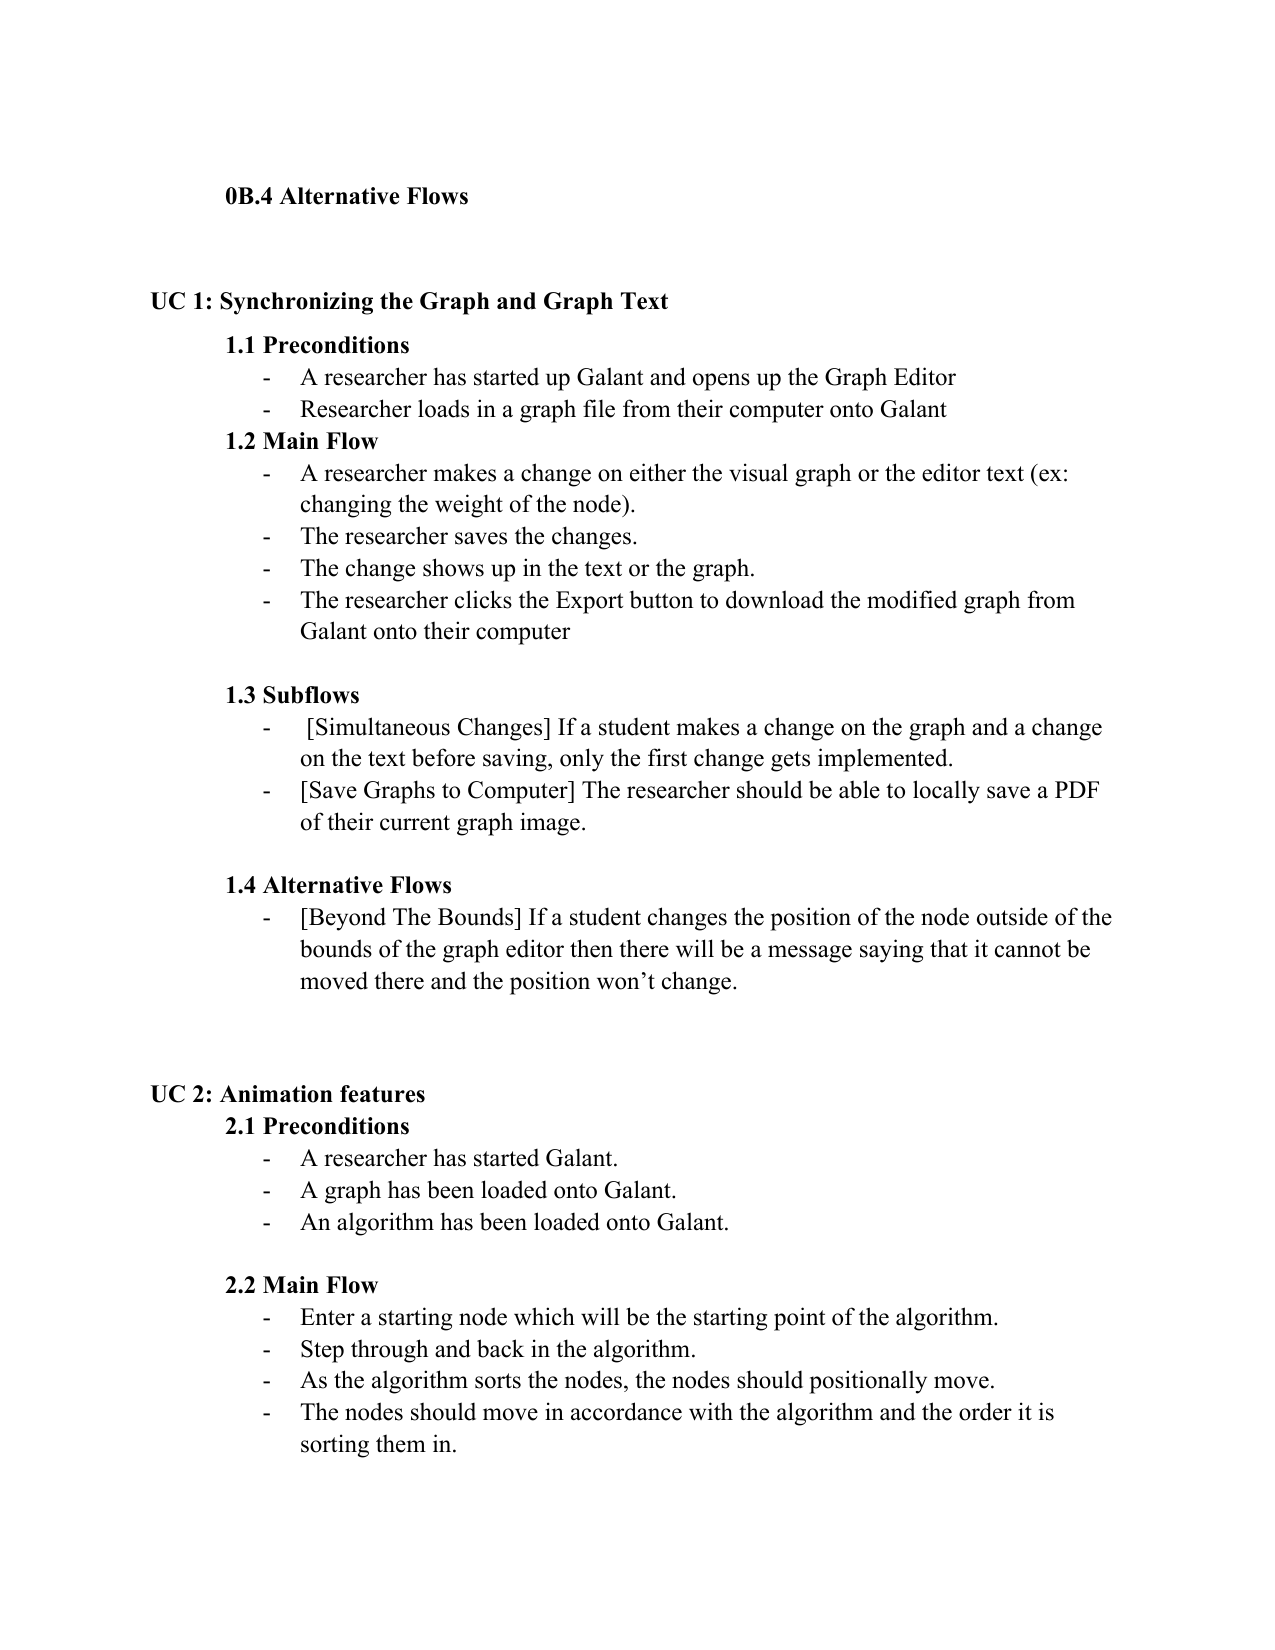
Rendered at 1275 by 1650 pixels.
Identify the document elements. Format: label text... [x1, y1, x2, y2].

list The researcher clicks the Export button to download the modified graph from Galant onto their computer [262, 586, 1125, 645]
list An algorithm has been loaded onto Galant. [262, 1208, 1125, 1235]
subtitle UC 1: Synchronizing the Graph and Graph Text [150, 287, 1125, 315]
list Enter a starting node which will be the starting point of the algorithm. [262, 1303, 1125, 1331]
text 1.1 Preconditions [150, 332, 1125, 359]
list The nodes should move in accordance with the algorithm and the order it is sorting them in. [262, 1398, 1125, 1458]
list Step through and back in the algorithm. [262, 1335, 1125, 1362]
list [Beyond The Bounds] If a student changes the position of the node outside of the bounds of the graph editor then there will be a message saying that it cannot be moved there and the position won’t change. [262, 903, 1125, 995]
text 2.2 Main Flow [150, 1271, 1125, 1299]
list [Save Graphs to Computer] The researcher should be able to locally save a PDF of their current graph image. [262, 776, 1125, 836]
subtitle UC 2: Animation features [150, 1081, 1125, 1108]
text 1.4 Alternative Flows [150, 872, 1125, 899]
text 2.1 Preconditions [150, 1112, 1125, 1140]
list [Simultaneous Changes] If a student makes a change on the graph and a change on the text before saving, only the first change gets implemented. [262, 713, 1125, 772]
list The researcher saves the changes. [262, 522, 1125, 550]
text 1.3 Subflows [150, 681, 1125, 709]
list The change shows up in the text or the graph. [262, 554, 1125, 582]
text 0B.4 Alternative Flows [150, 182, 1125, 210]
list A researcher makes a change on either the visual graph or the editor text (ex: changing the weight of the node). [262, 459, 1125, 518]
list As the algorithm sorts the nodes, the nodes should positionally move. [262, 1366, 1125, 1394]
list A researcher has started Galant. [262, 1144, 1125, 1172]
list A researcher has started up Galant and opens up the Graph Editor [262, 363, 1125, 391]
text 1.2 Main Flow [150, 427, 1125, 454]
list A graph has been loaded onto Galant. [262, 1176, 1125, 1203]
list Researcher loads in a graph file from their computer onto Galant [262, 395, 1125, 423]
